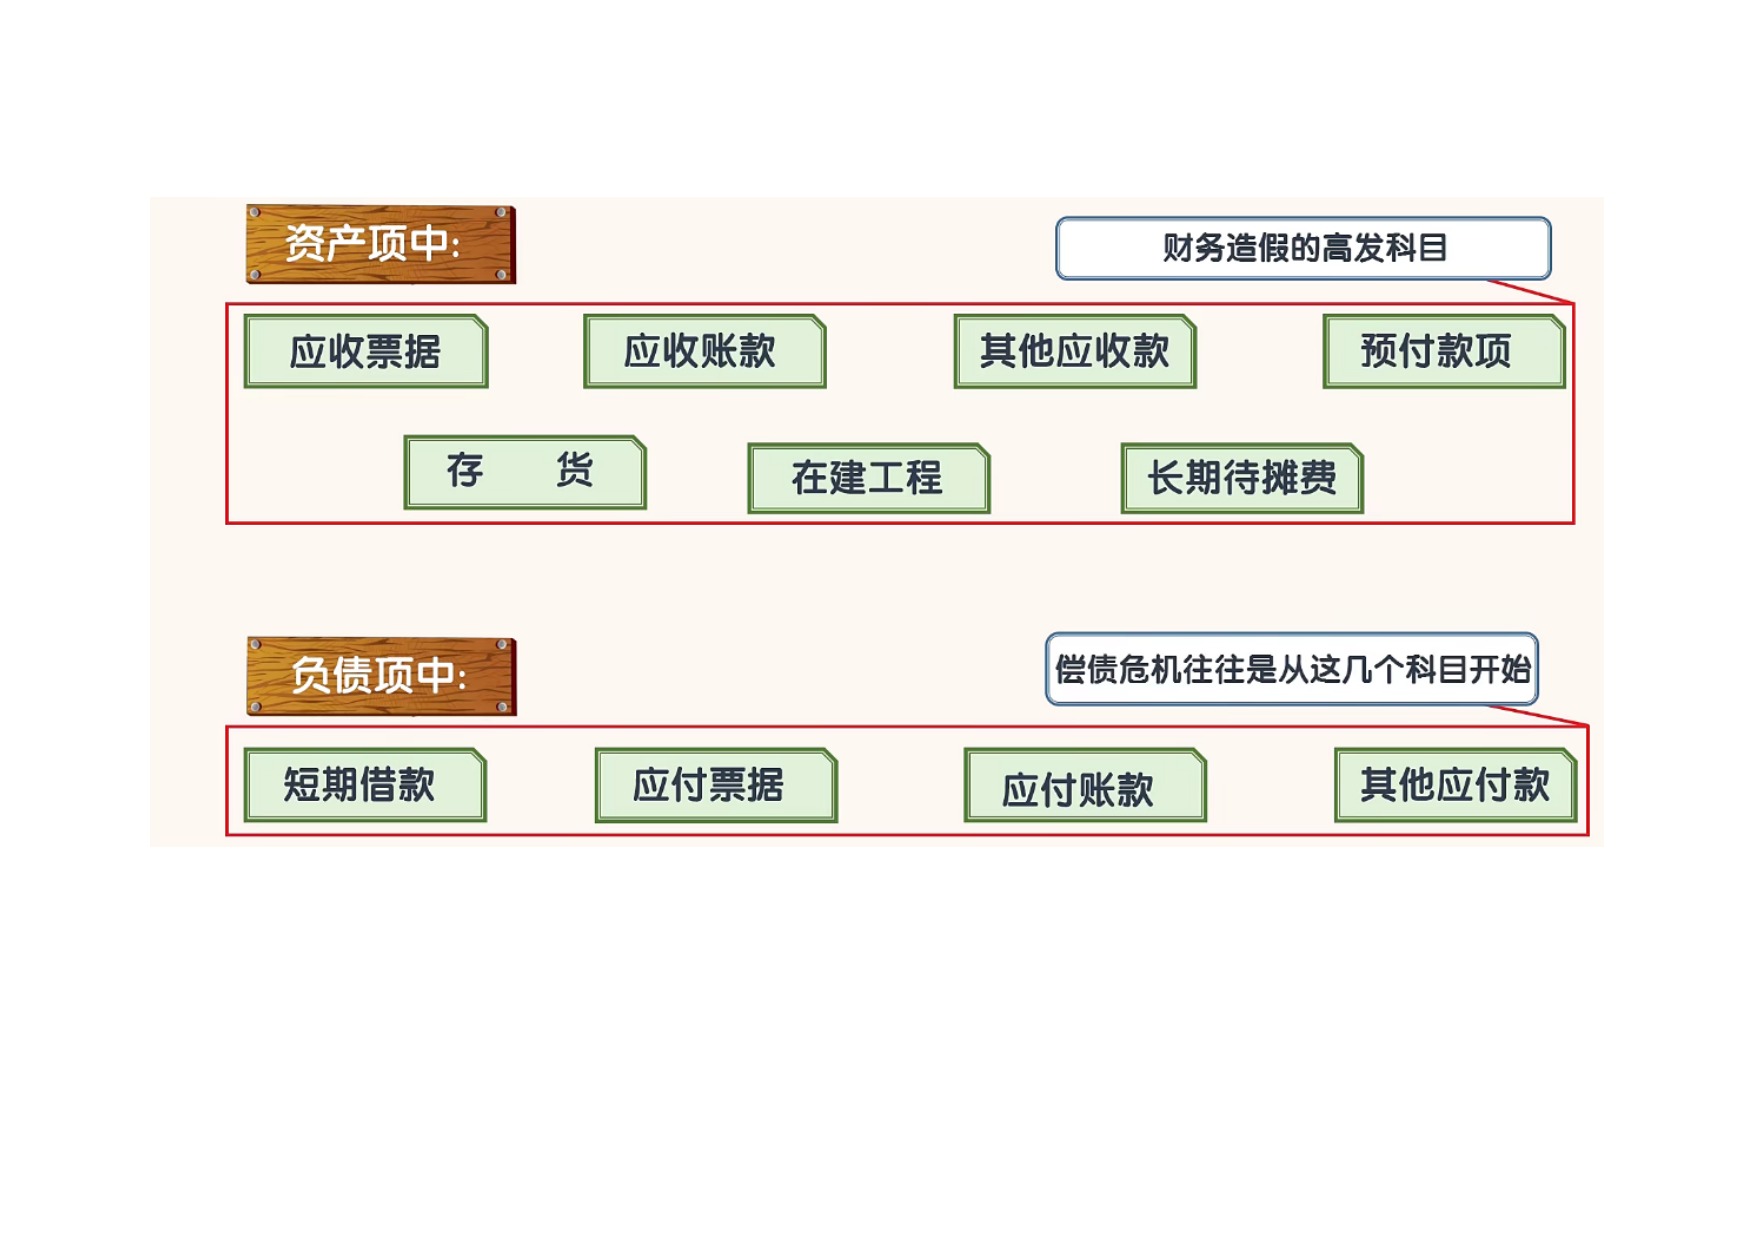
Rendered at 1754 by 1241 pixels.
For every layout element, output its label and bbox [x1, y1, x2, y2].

picture [150, 197, 1604, 847]
